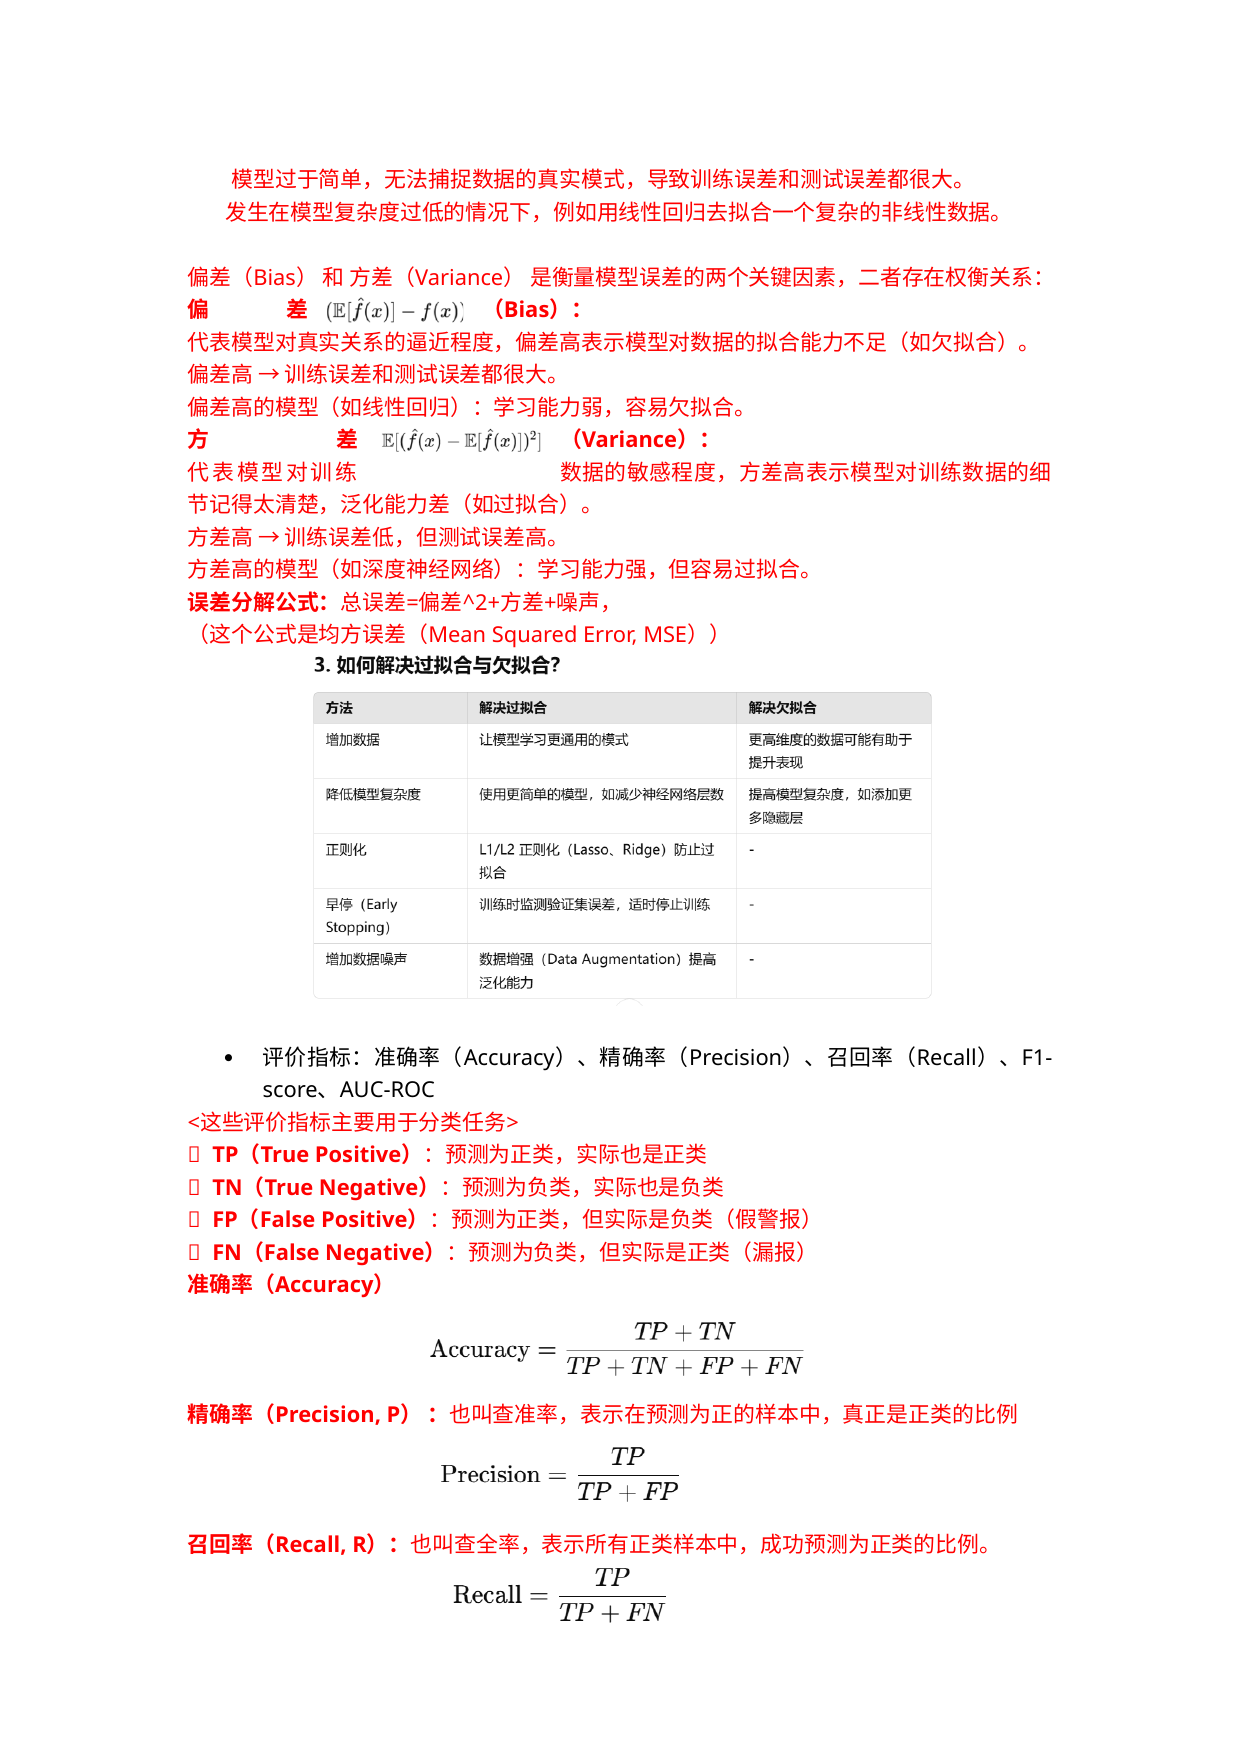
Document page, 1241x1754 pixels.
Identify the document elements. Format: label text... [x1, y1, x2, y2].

text 准确率（Accuracy） [187, 1267, 1053, 1299]
text 方差（Variance）： [187, 422, 1053, 454]
picture [325, 294, 463, 322]
text 发生在模型复杂度过低的情况下，例如用线性回归去拟合一个复杂的非线性数据。 [187, 194, 1053, 227]
picture [438, 1560, 683, 1630]
text 偏差（Bias） 和 方差（Variance） 是衡量模型误差的两个关键因素，二者存在权衡关系： [187, 259, 1053, 292]
picture [306, 649, 934, 1006]
text  TN（True Negative）：预测为负类，实际也是负类 [187, 1169, 1053, 1202]
text 误差分解公式：总误差=偏差^2+方差+噪声， [187, 584, 1053, 617]
text <这些评价指标主要用于分类任务> [187, 1104, 1053, 1137]
text  TP（True Positive）：预测为正类，实际也是正类 [187, 1137, 1053, 1169]
text 精确率（Precision, P） ：也叫查准率，表示在预测为正的样本中，真正是正类的比例 [187, 1299, 1053, 1429]
list 评价指标：准确率（Accuracy）、精确率（Precision）、召回率（Recall）、F1-score、AUC-ROC [225, 1039, 1053, 1104]
text （这个公式是均方误差（Mean Squared Error, MSE）） [187, 617, 1053, 649]
picture [375, 424, 541, 456]
text  FN（False Negative）：预测为负类，但实际是正类（漏报） [187, 1234, 1053, 1267]
text 偏差高 → 训练误差和测试误差都很大。 [187, 357, 1053, 389]
picture [430, 1430, 700, 1521]
text 召回率（Recall, R）：也叫查全率，表示所有正类样本中，成功预测为正类的比例。 [187, 1429, 1053, 1559]
text 模型过于简单，无法捕捉数据的真实模式，导致训练误差和测试误差都很大。 [187, 162, 1053, 194]
text  FP（False Positive）：预测为正类，但实际是负类（假警报） [187, 1202, 1053, 1234]
text 代表模型对训练数据的敏感程度，方差高表示模型对训练数据的细节记得太清楚，泛化能力差（如过拟合）。 [187, 454, 1053, 519]
text 偏差高的模型（如线性回归）：学习能力弱，容易欠拟合。 [187, 389, 1053, 422]
text 偏差（Bias）： [187, 292, 1053, 324]
text 方差高 → 训练误差低，但测试误差高。 [187, 519, 1053, 552]
text 代表模型对真实关系的逼近程度，偏差高表示模型对数据的拟合能力不足（如欠拟合）。 [187, 324, 1053, 357]
text 方差高的模型（如深度神经网络）：学习能力强，但容易过拟合。 [187, 552, 1053, 584]
